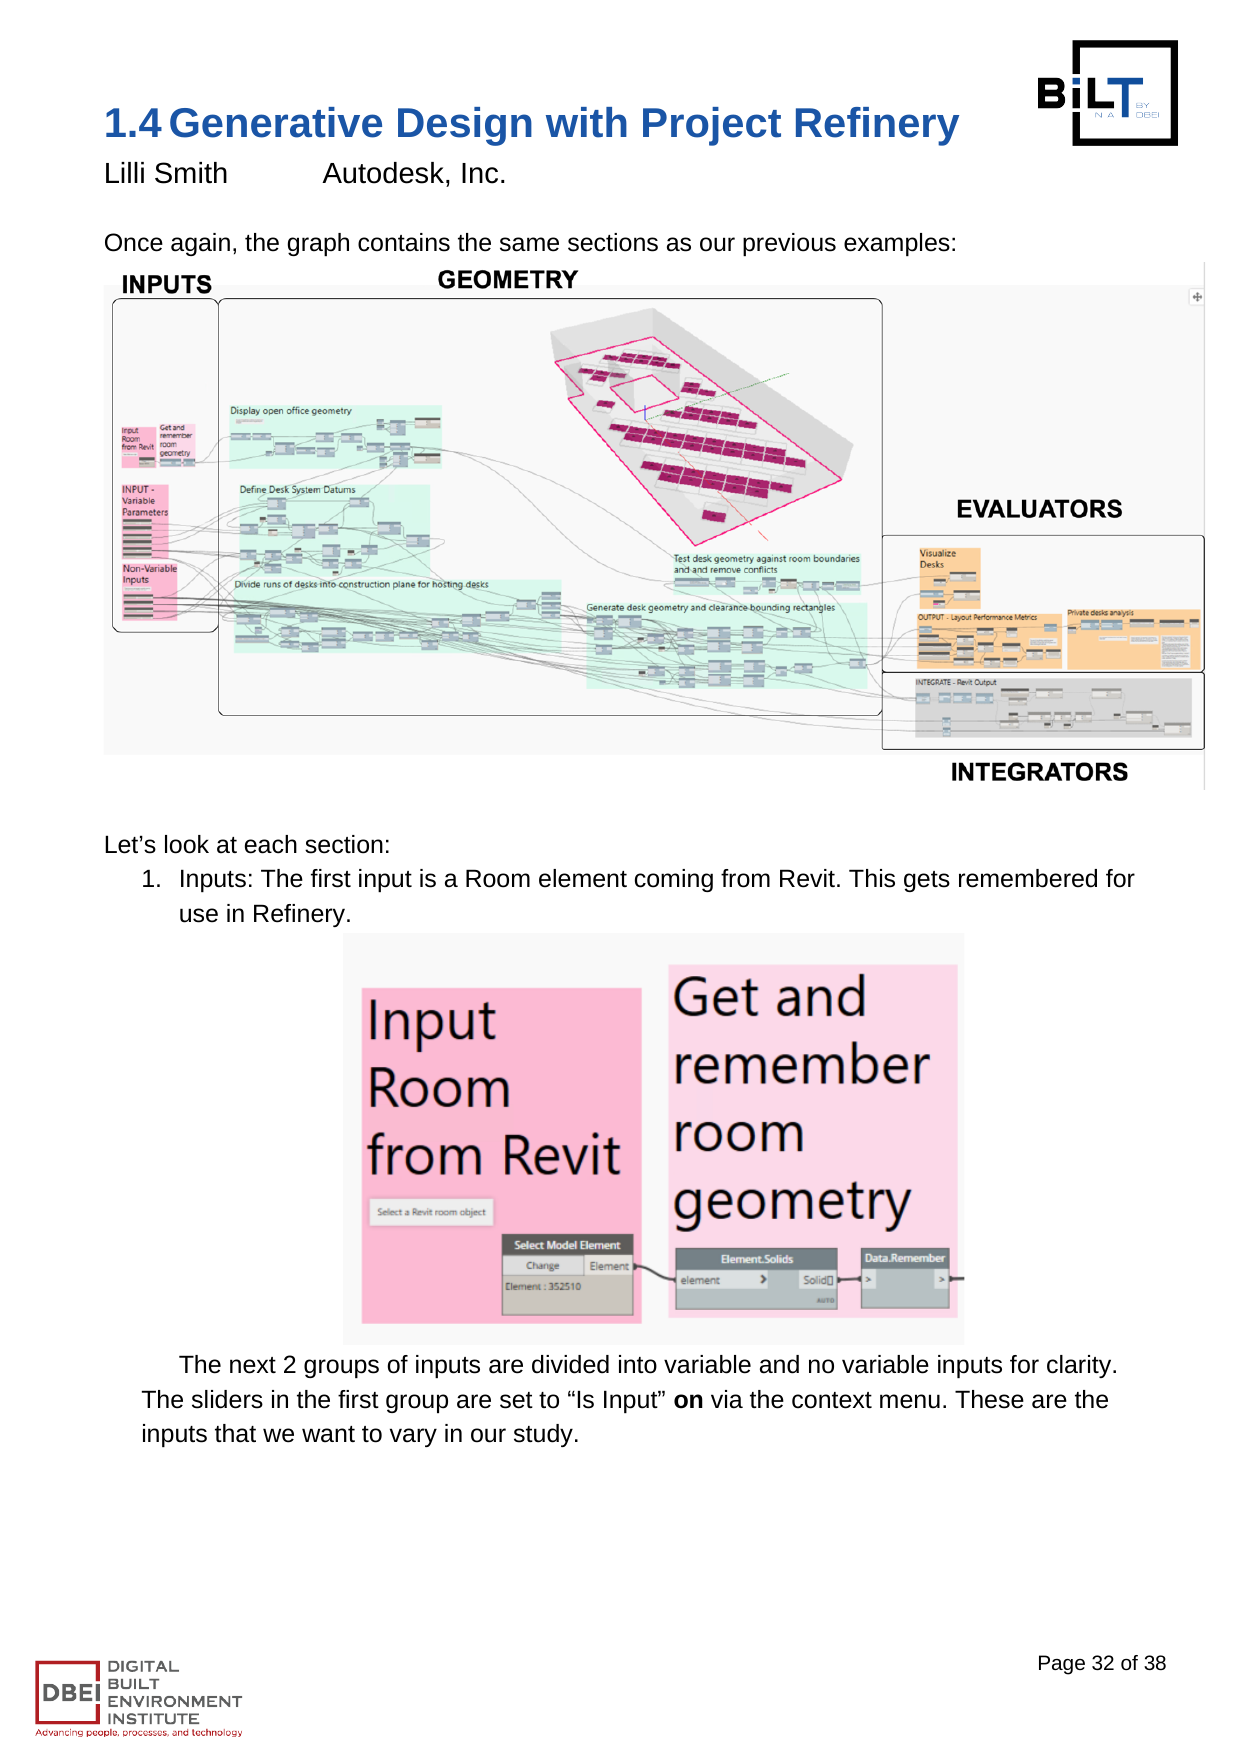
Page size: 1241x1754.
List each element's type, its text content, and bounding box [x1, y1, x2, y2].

text Let’s look at each section: [103, 830, 1167, 858]
picture [1031, 31, 1182, 154]
text The next 2 groups of inputs are divided into variable and no variable inputs for clarity. The sliders in the first group are set to “Is Input” on via the context menu. These are the inputs that we want to vary in our study. [141, 1350, 1167, 1448]
text Once again, the graph contains the same sections as our previous examples: [103, 228, 1167, 257]
picture [343, 933, 965, 1345]
list Inputs: The first input is a Room element coming from Revit. This gets remembered for use in Refinery. [141, 864, 1167, 927]
picture [103, 262, 1206, 790]
picture [27, 1652, 243, 1740]
